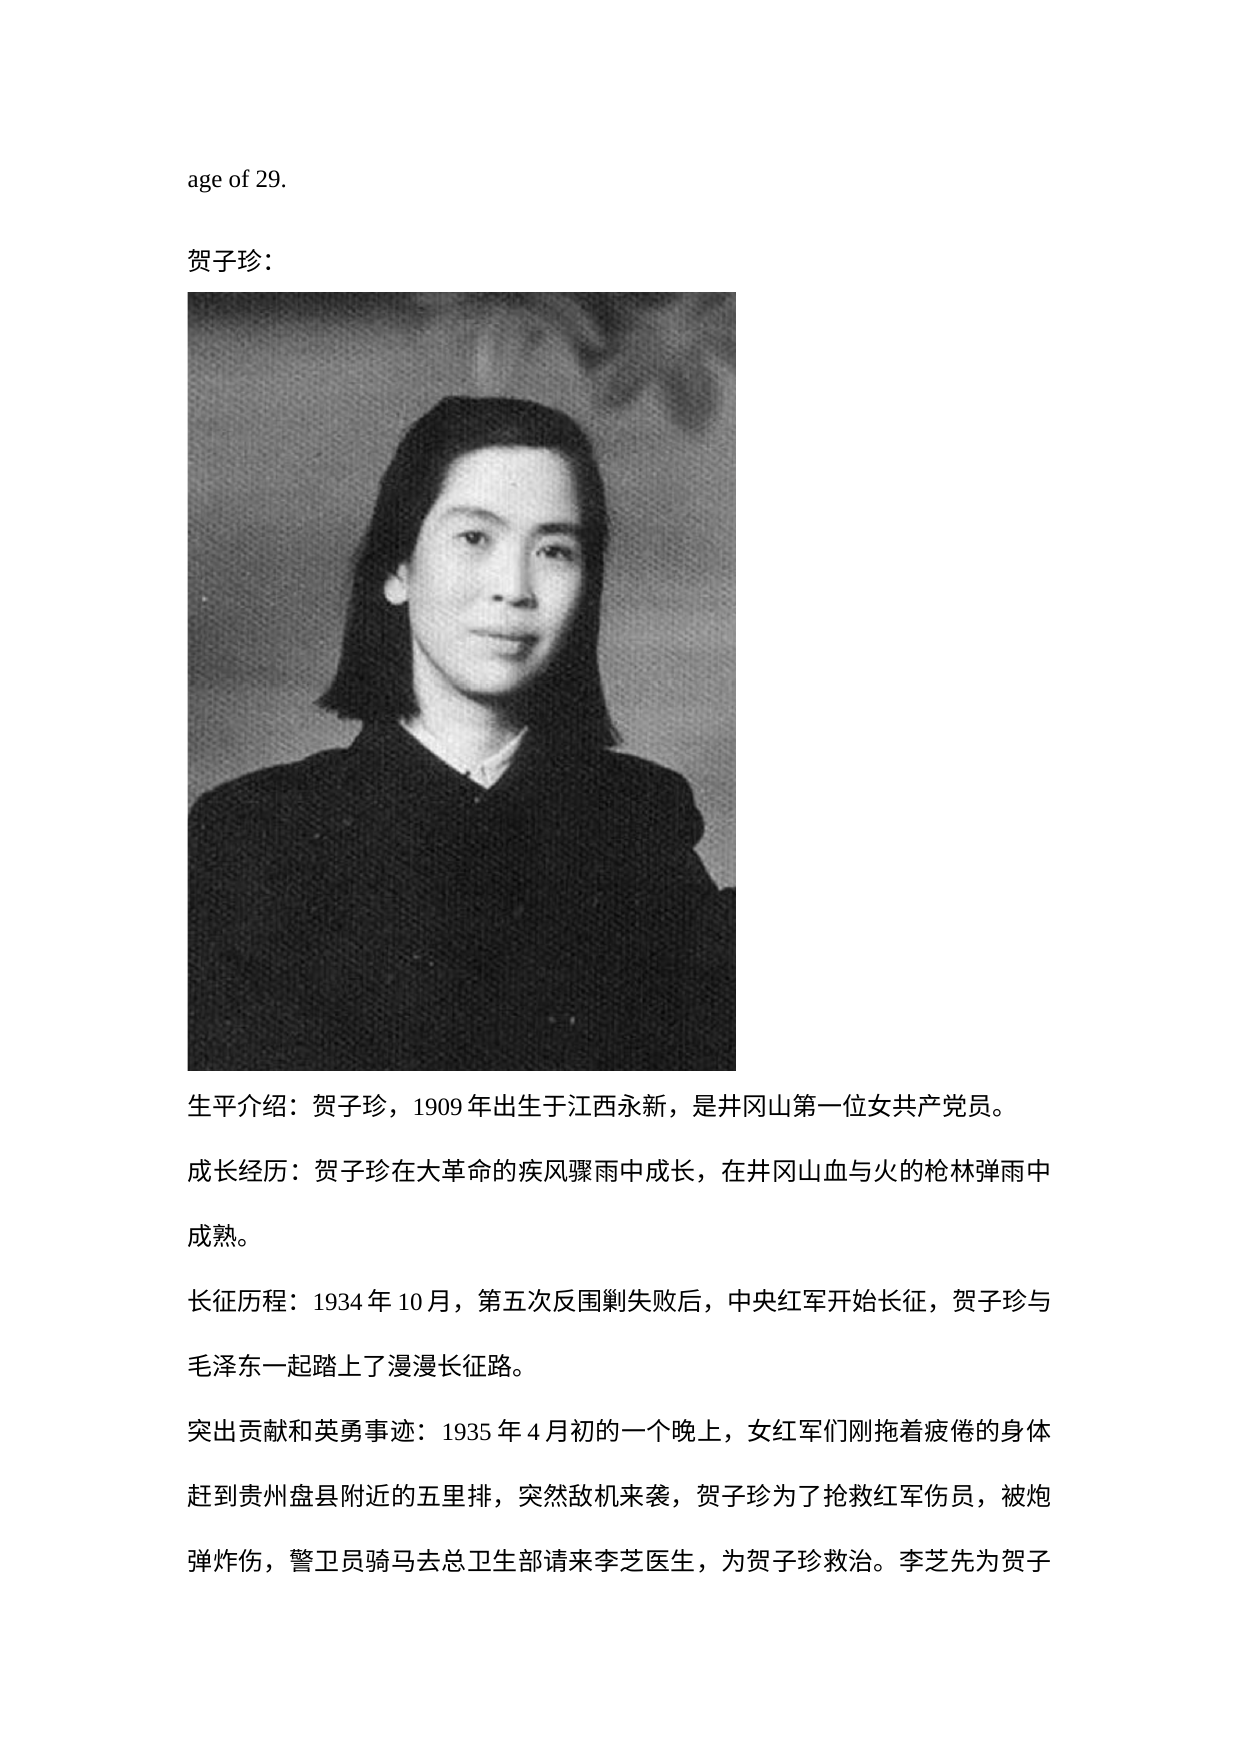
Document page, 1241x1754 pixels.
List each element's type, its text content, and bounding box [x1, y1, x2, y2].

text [187, 1397, 1053, 1592]
text 贺子珍： [187, 227, 1053, 292]
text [187, 162, 1053, 194]
picture [187, 292, 736, 1071]
text 成长经历：贺子珍在大革命的疾风骤雨中成长，在井冈山血与火的枪林弹雨中成熟。 [187, 1137, 1053, 1267]
text 生平介绍：贺子珍，1909年出生于江西永新，是井冈山第一位女共产党员。 [187, 1072, 1053, 1137]
text 长征历程：1934年10月，第五次反围剿失败后，中央红军开始长征，贺子珍与毛泽东一起踏上了漫漫长征路。 [187, 1267, 1053, 1397]
